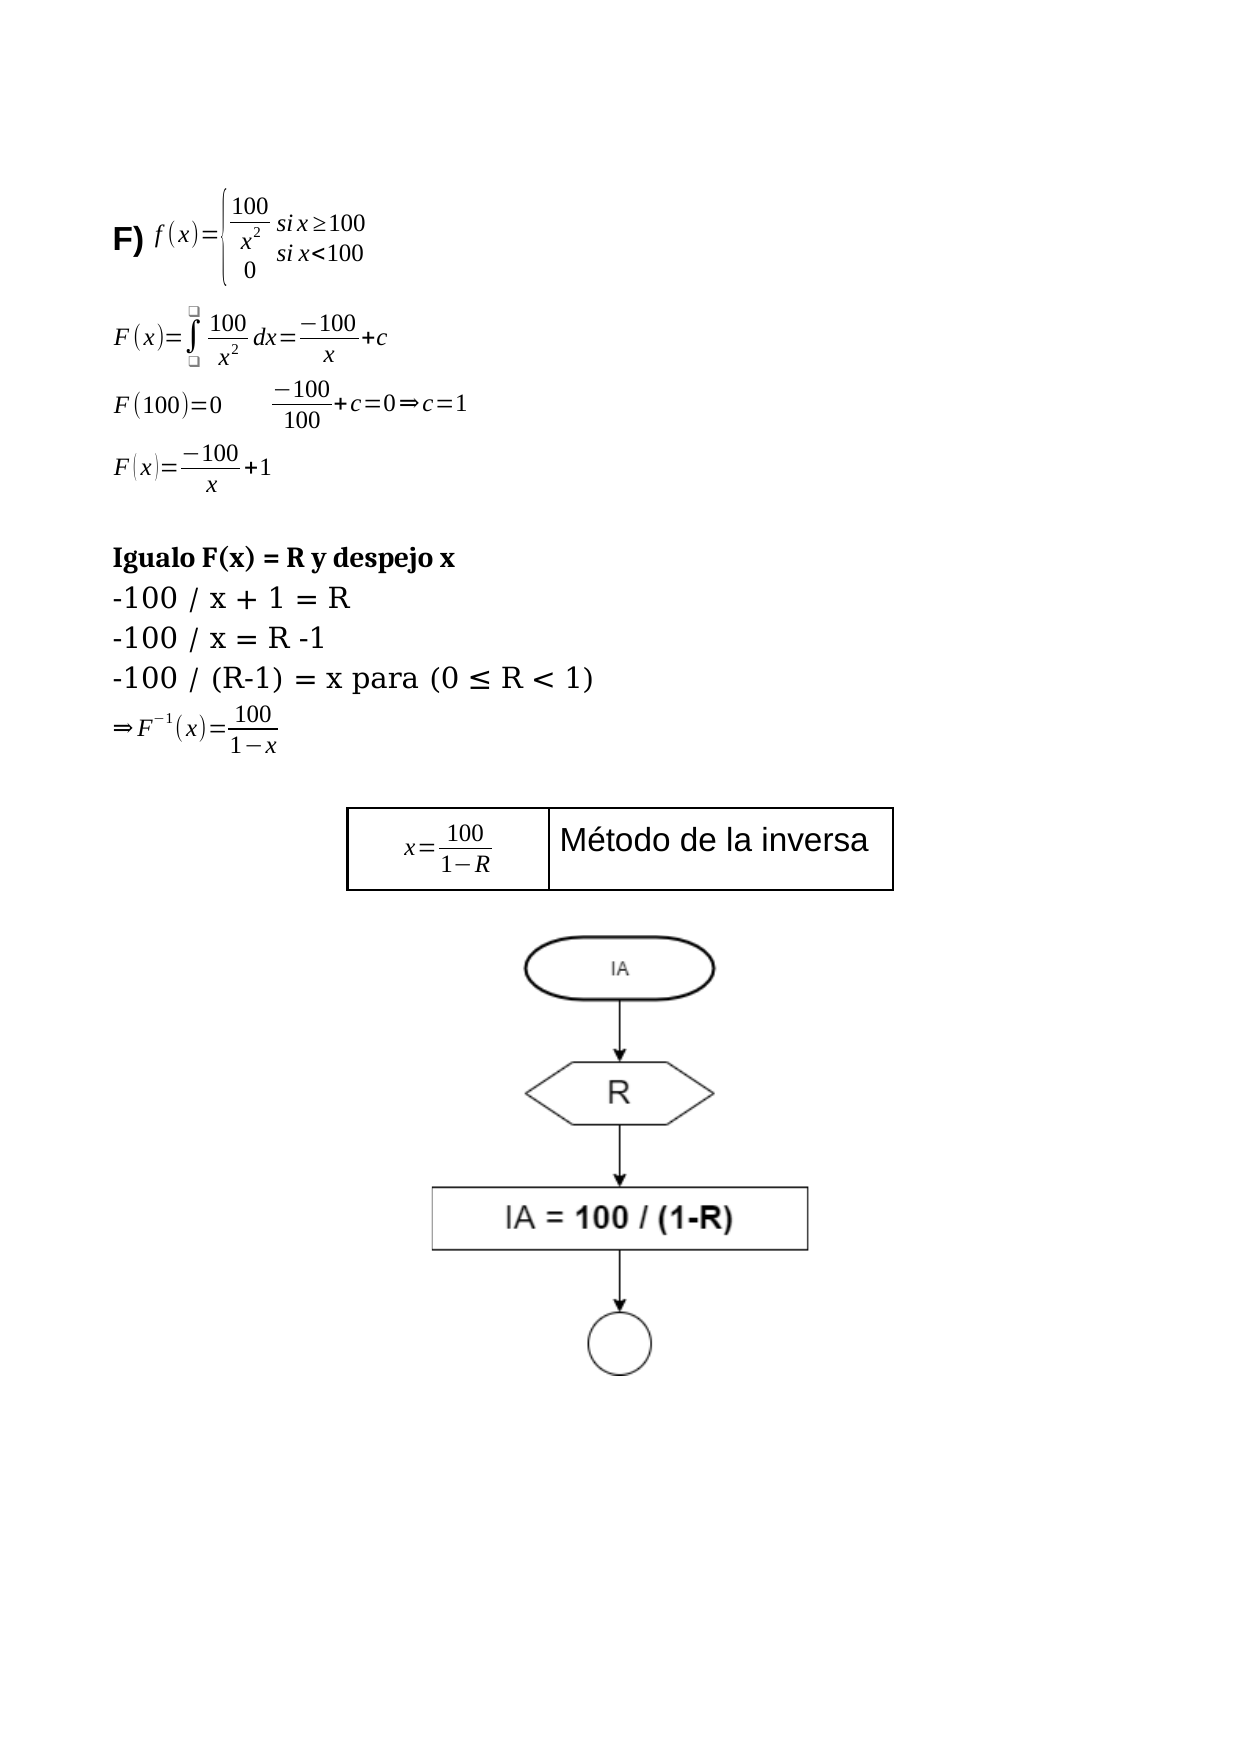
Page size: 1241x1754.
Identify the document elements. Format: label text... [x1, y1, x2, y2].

text -100 / (R-1) = x para (0 ≤ R < 1) [112, 660, 1128, 695]
text -100 / x + 1 = R [112, 579, 1128, 614]
text -100 / x = R -1 [112, 620, 1128, 655]
subtitle F) [112, 187, 1128, 288]
table_header [349, 809, 548, 889]
text Igualo F(x) = R y despejo x [112, 541, 1128, 574]
table_header Método de la inversa [550, 809, 892, 889]
picture [431, 935, 809, 1376]
